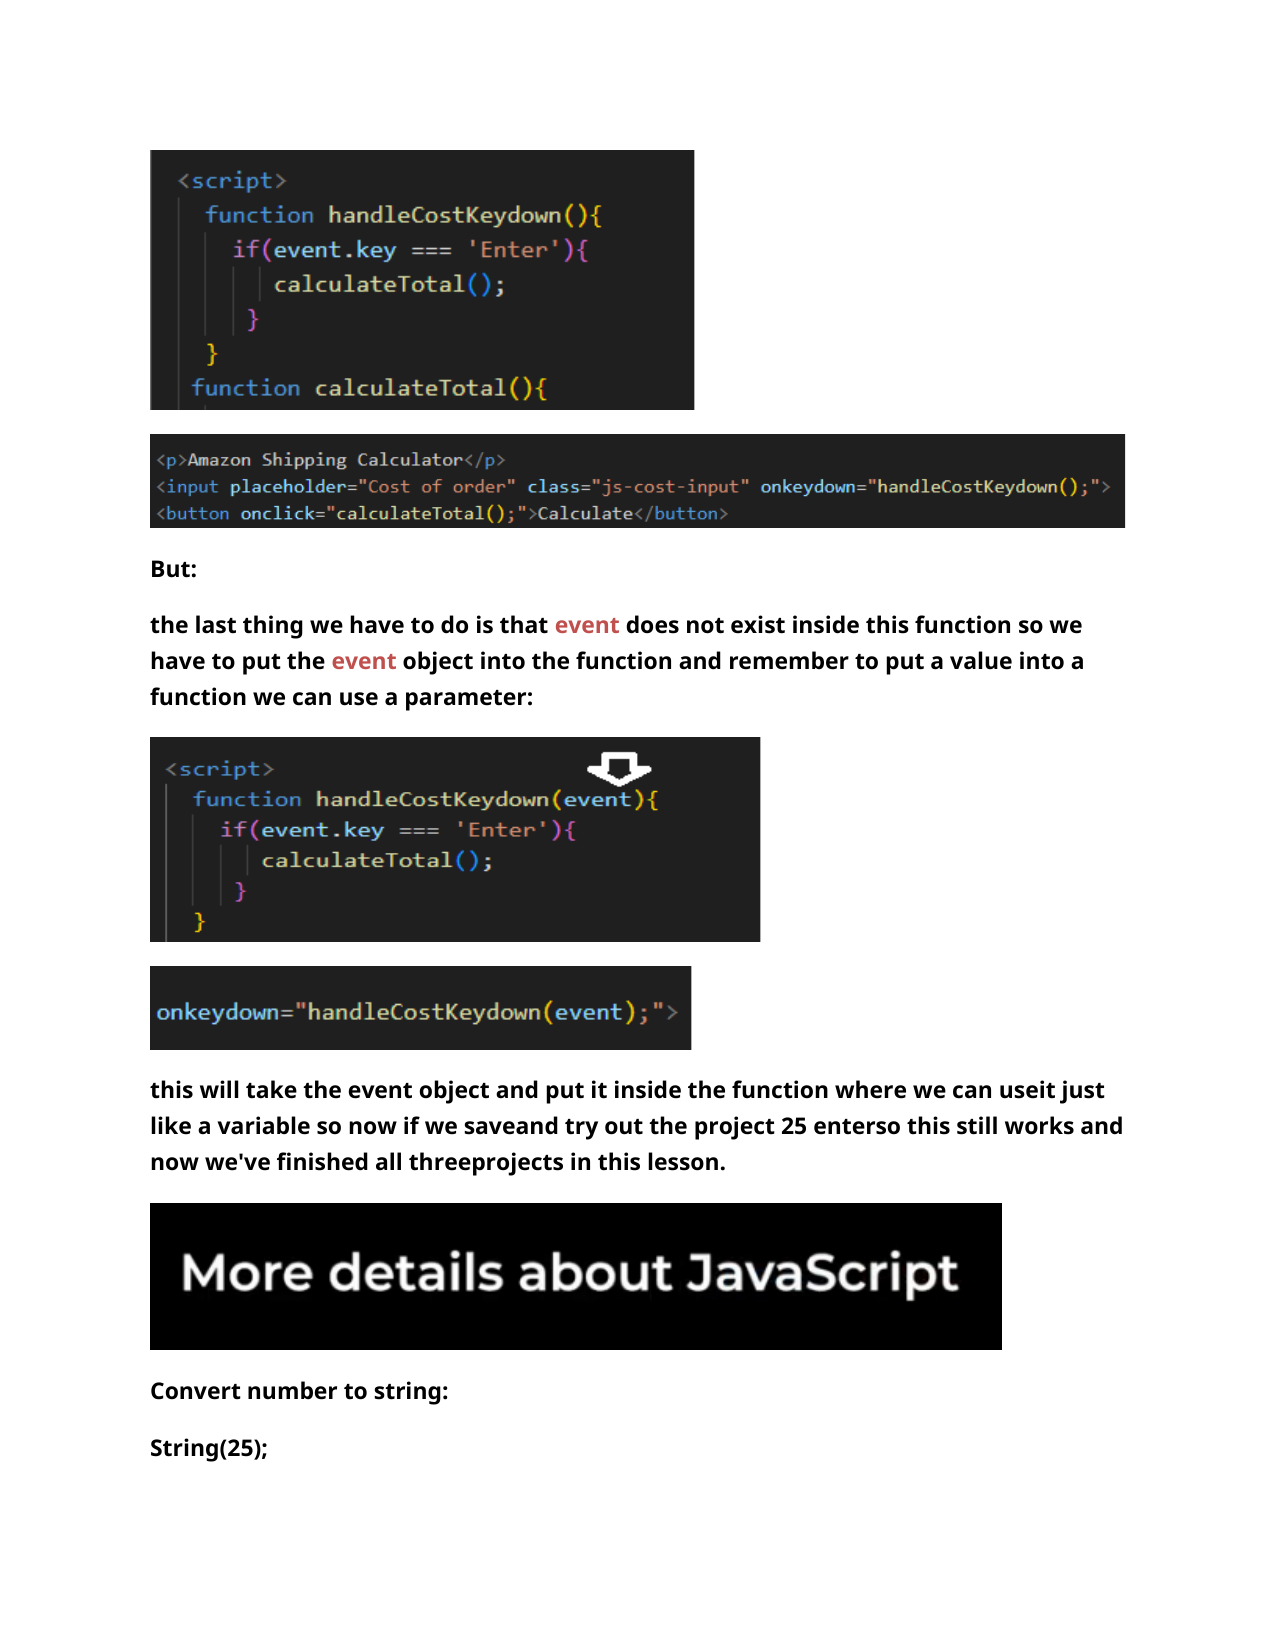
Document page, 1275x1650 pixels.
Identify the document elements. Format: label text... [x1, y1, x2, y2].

picture [150, 434, 1125, 528]
text Convert number to string: [150, 1375, 1125, 1406]
text this will take the event object and put it inside the function where we can useit just like a variable so now if we saveand try out the project 25 enterso this still works and now we've finished all threeprojects in this lesson. [150, 1074, 1125, 1177]
text But: [150, 552, 1125, 584]
picture [150, 737, 761, 942]
picture [150, 150, 695, 410]
picture [150, 966, 692, 1050]
text the last thing we have to do is that event does not exist inside this function so we have to put the event object into the function and remember to put a value into a function we can use a parameter: [150, 609, 1125, 712]
picture [150, 1203, 1002, 1350]
text String(25); [150, 1432, 1125, 1463]
